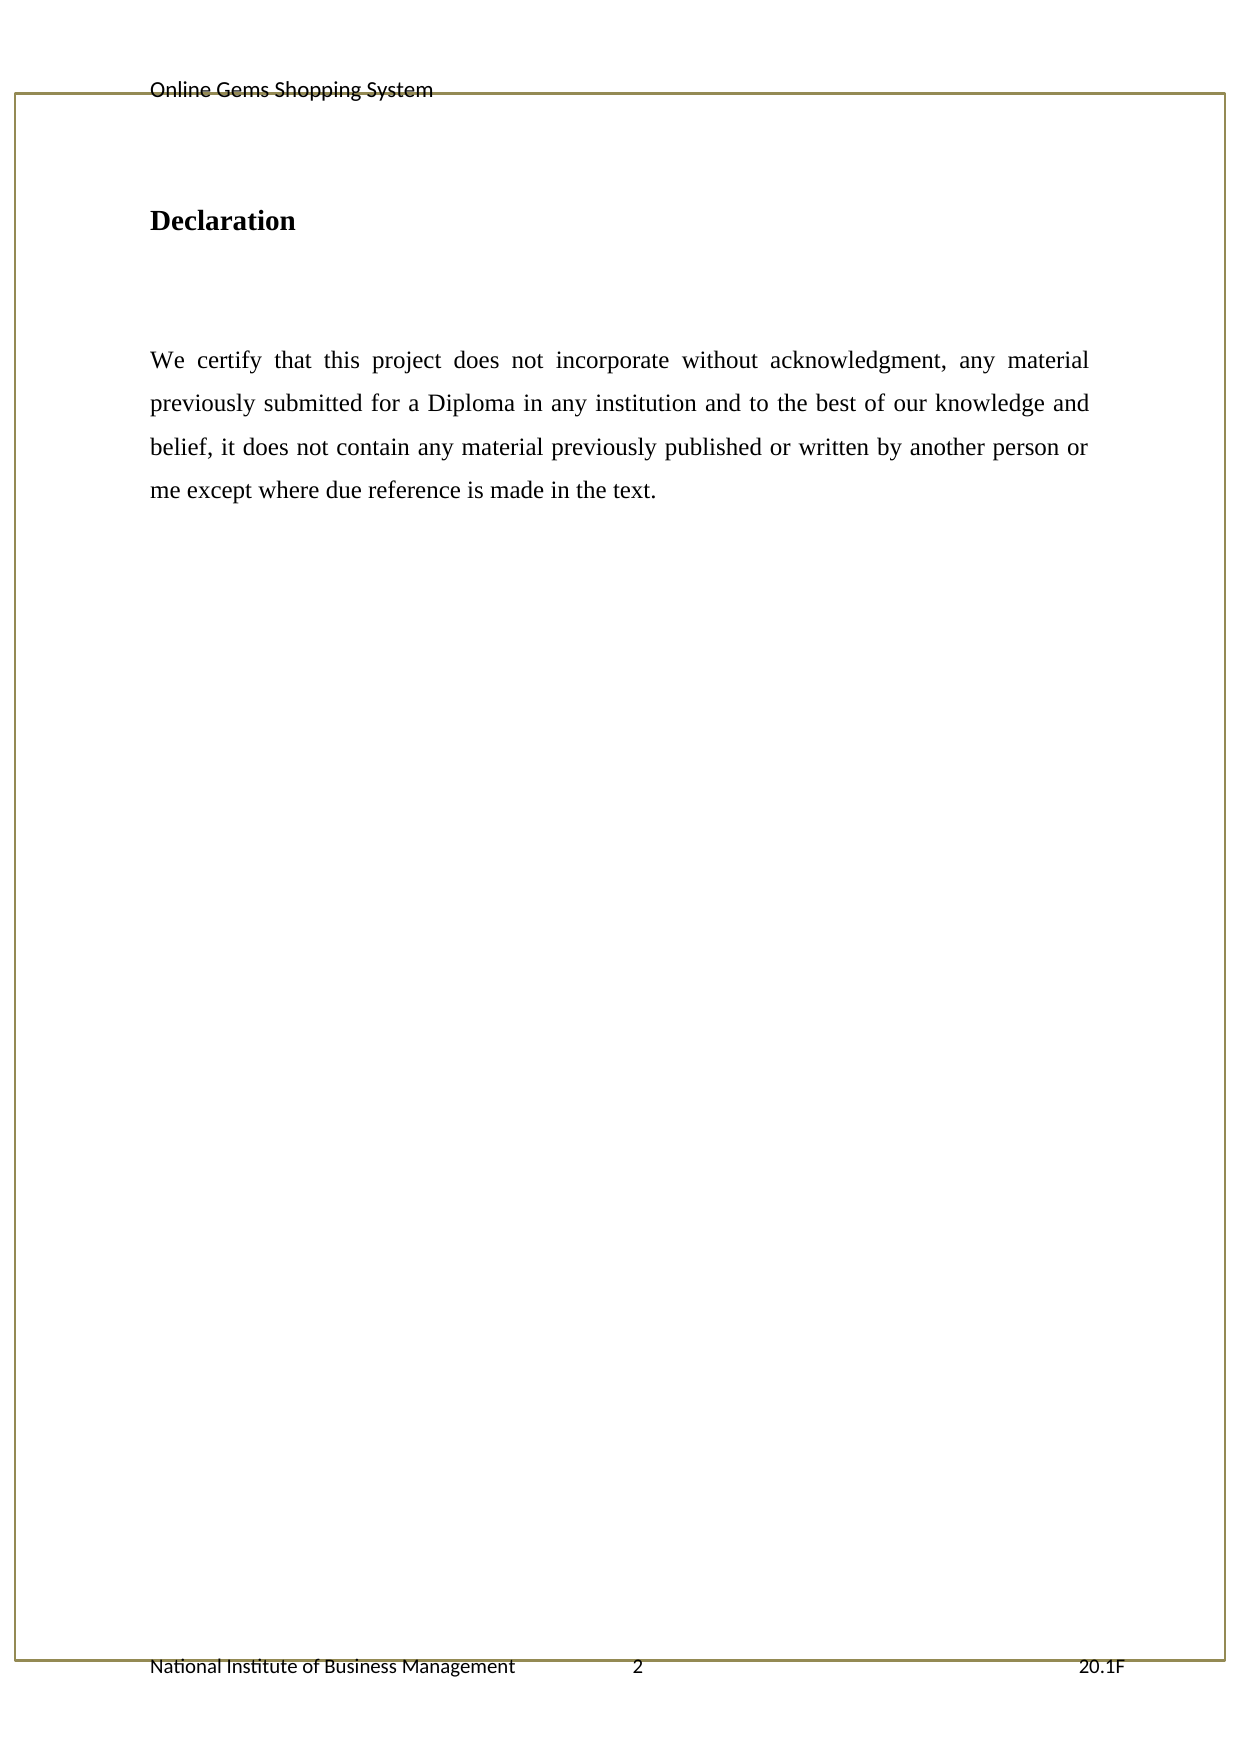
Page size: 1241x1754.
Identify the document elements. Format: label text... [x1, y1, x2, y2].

text We certify that this project does not incorporate without acknowledgment, any material previously submitted for a Diploma in any institution and to the best of our knowledge and belief, it does not contain any material previously published or written by another person or me except where due reference is made in the text. [150, 345, 1090, 503]
text Declaration [150, 203, 1090, 237]
